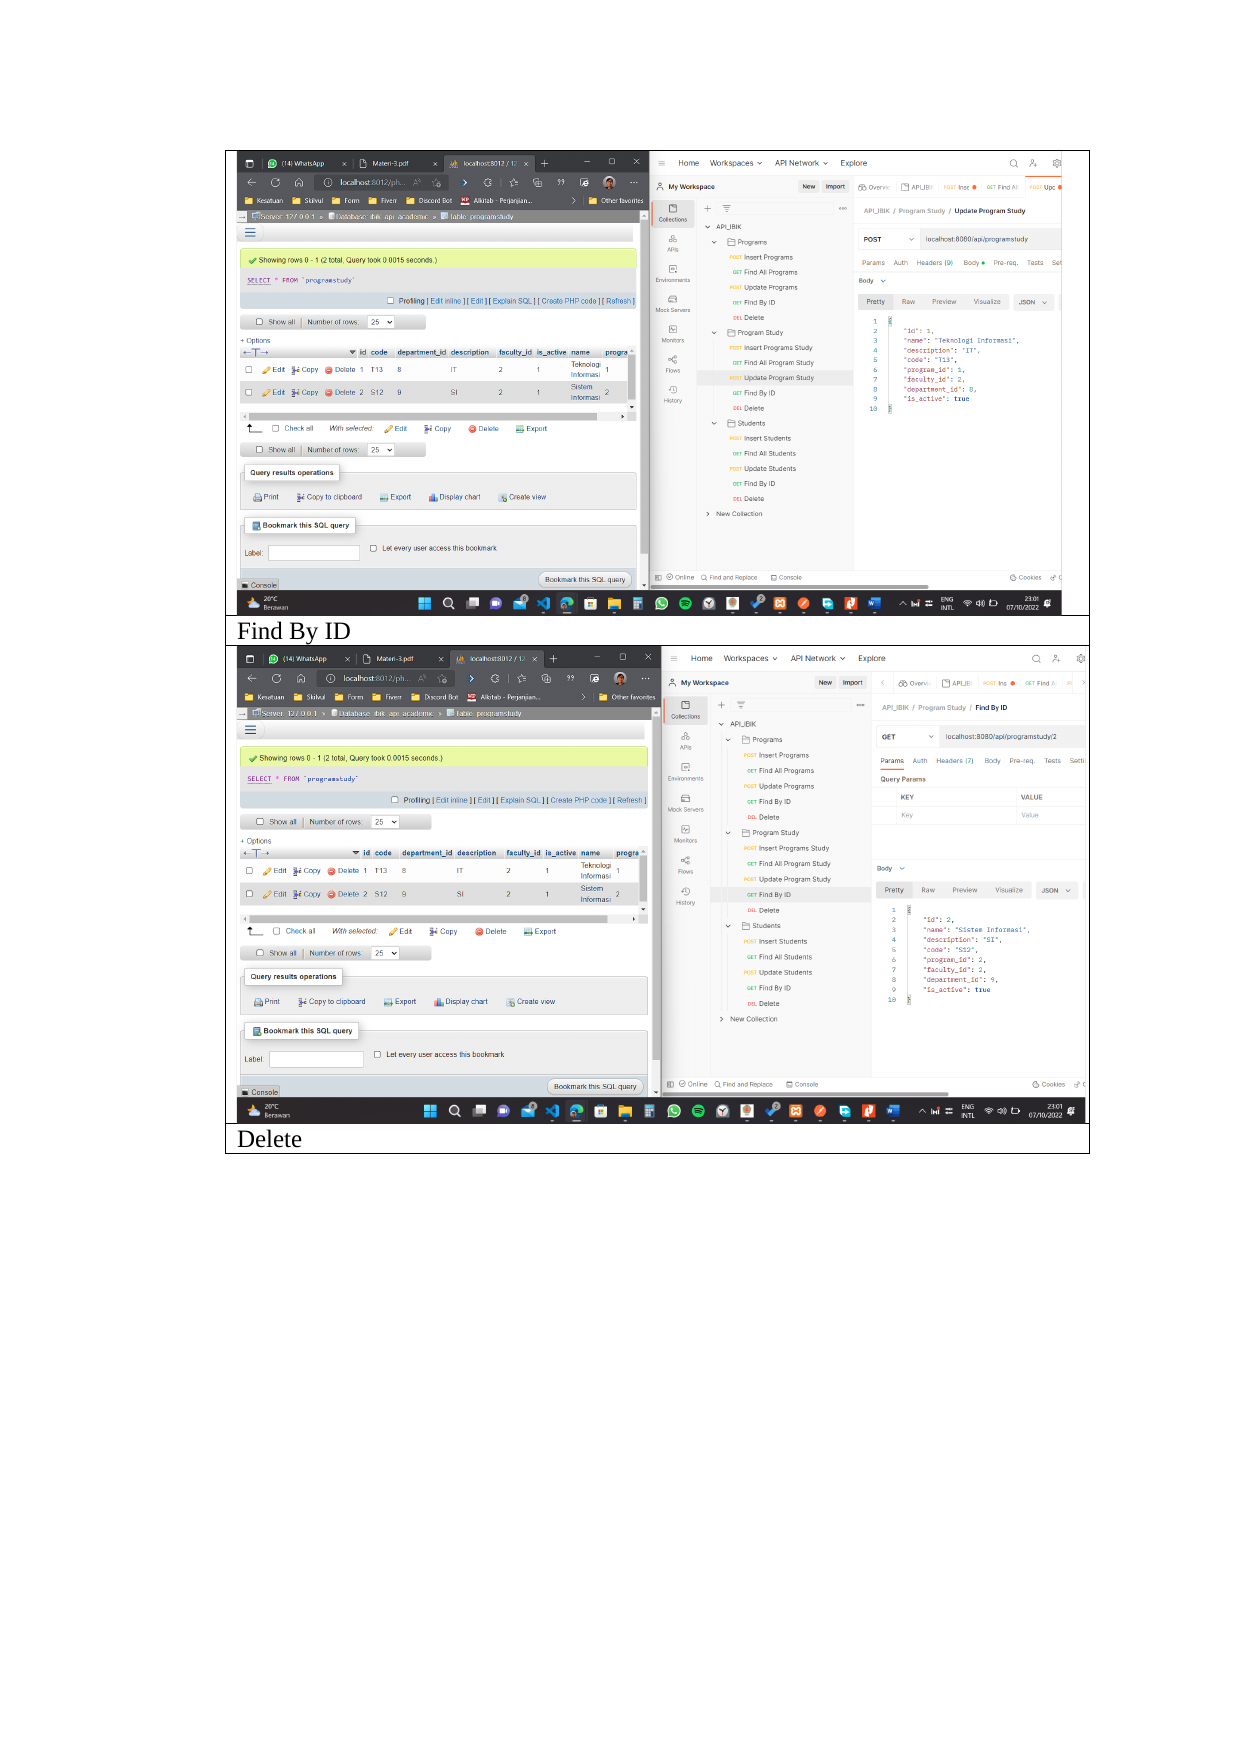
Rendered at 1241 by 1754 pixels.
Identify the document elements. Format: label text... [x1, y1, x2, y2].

table_cell [1062, 151, 1089, 615]
table_cell Delete [226, 1124, 1089, 1153]
picture [236, 646, 1086, 1124]
table_cell Find By ID [226, 616, 1089, 645]
picture [236, 151, 1062, 616]
table_cell [226, 151, 236, 615]
table_cell [226, 646, 236, 1123]
